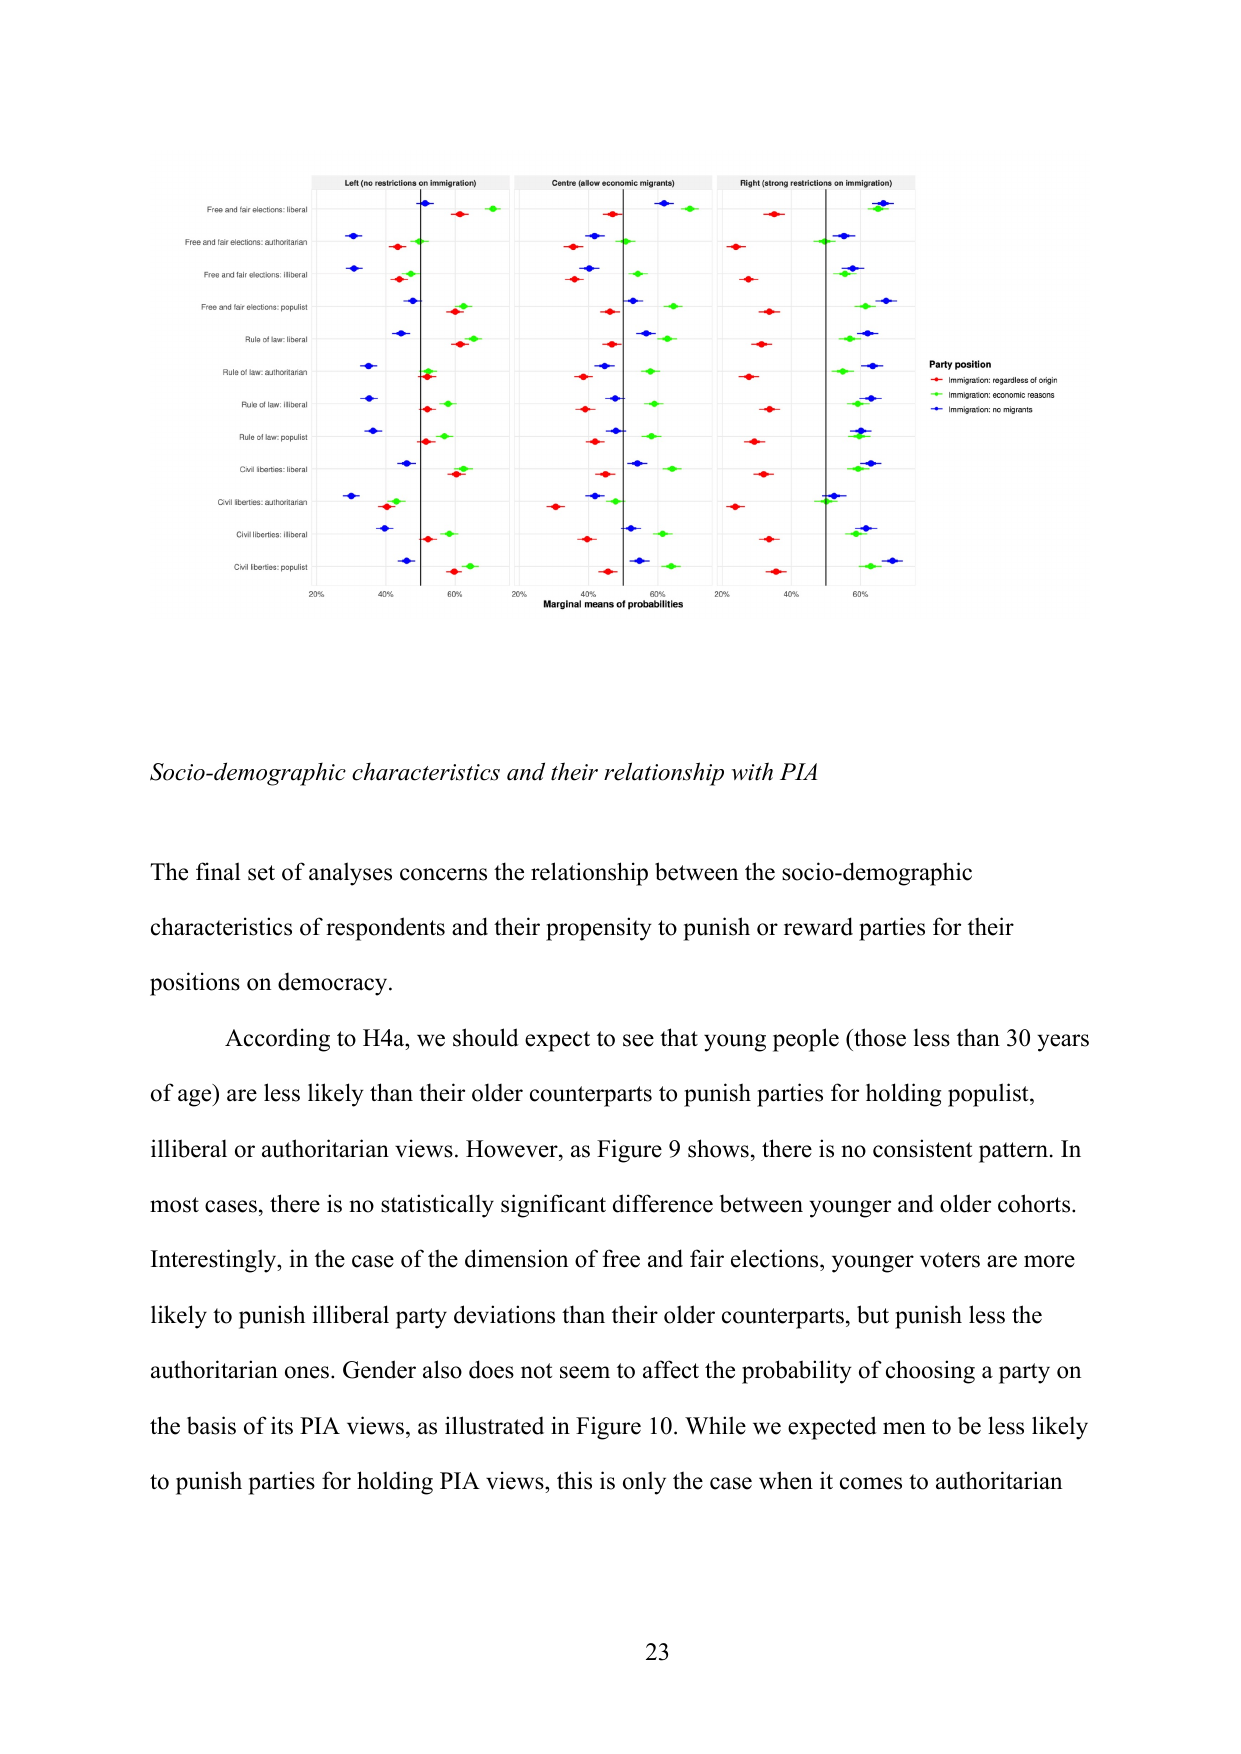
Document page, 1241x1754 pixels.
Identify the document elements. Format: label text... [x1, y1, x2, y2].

text The final set of analyses concerns the relationship between the socio-demographic characteristics of respondents and their propensity to punish or reward parties for their positions on democracy. [150, 858, 1090, 996]
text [150, 1024, 1090, 1495]
picture [150, 150, 1091, 619]
subtitle Socio-demographic characteristics and their relationship with PIA [150, 758, 1090, 786]
